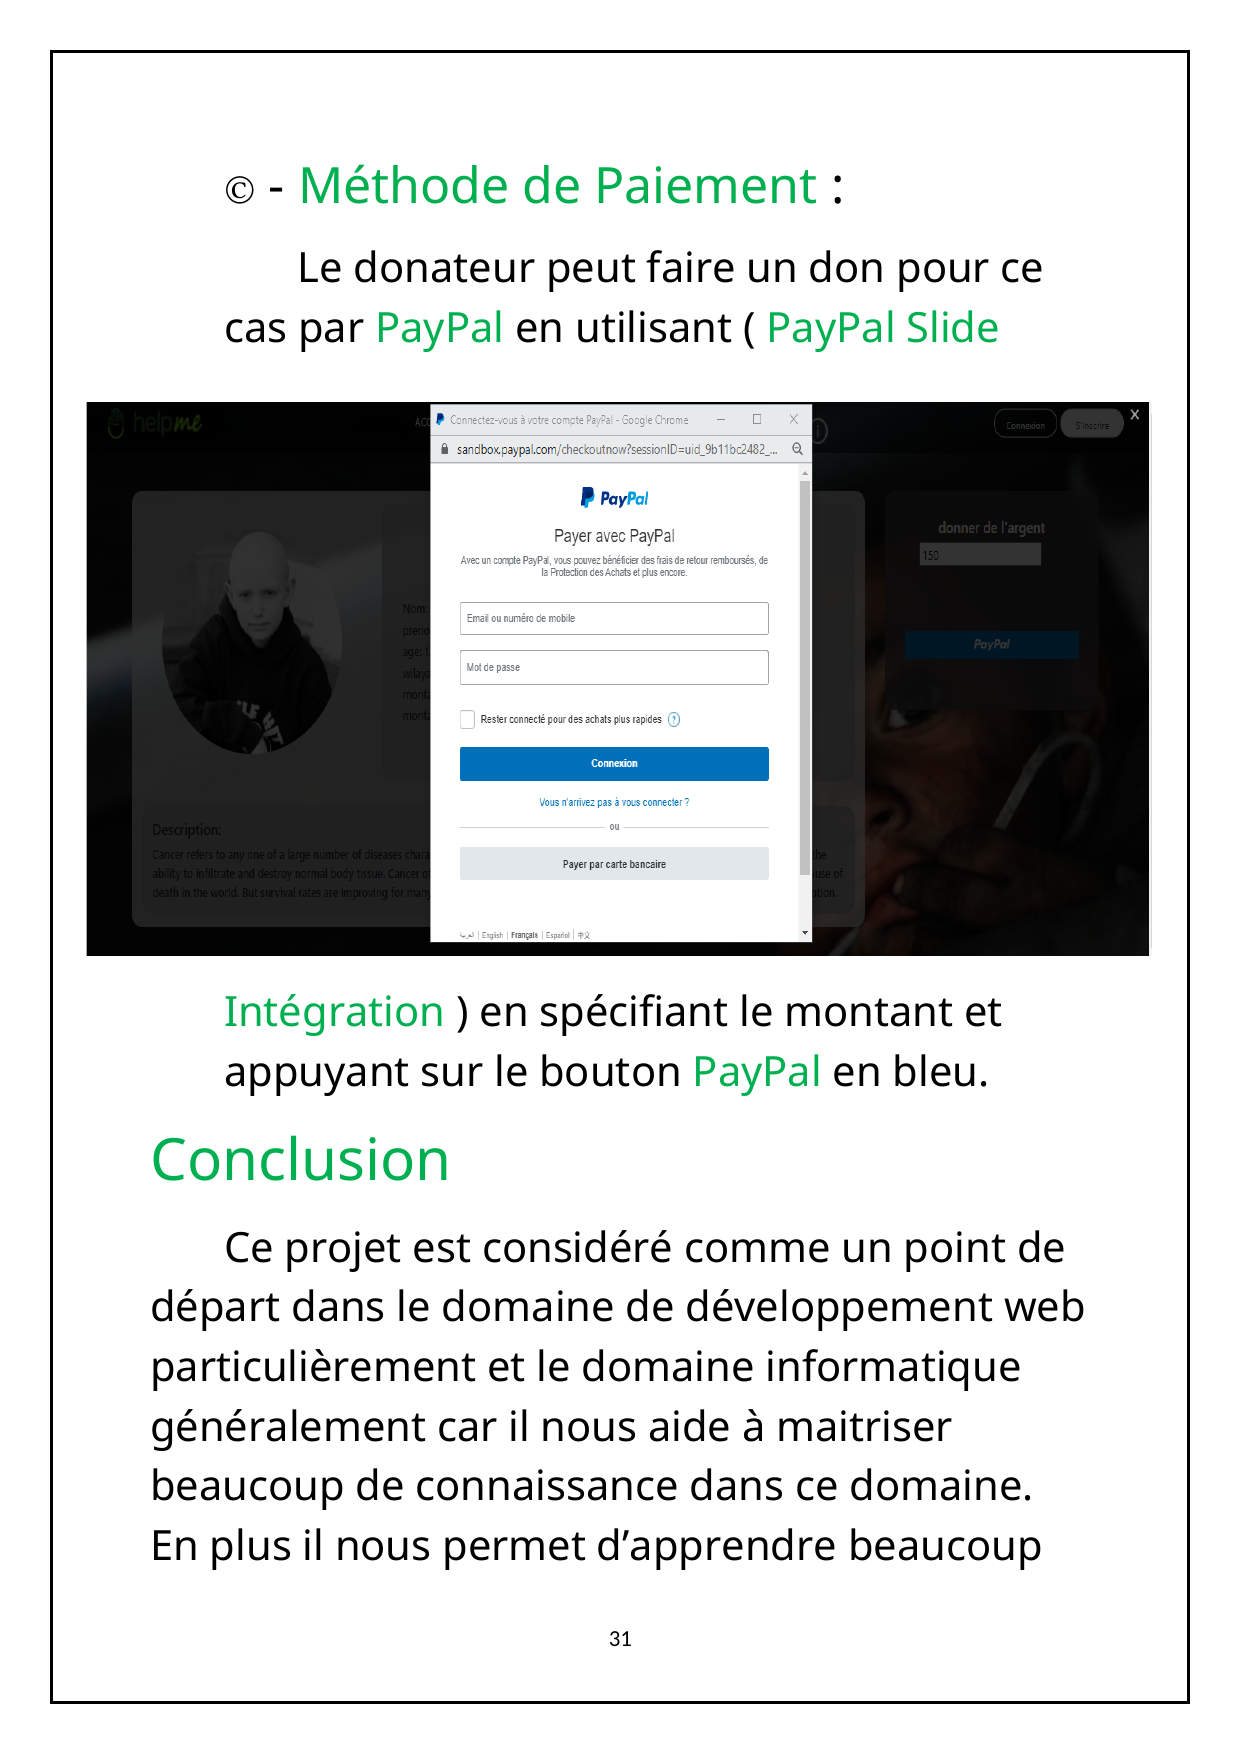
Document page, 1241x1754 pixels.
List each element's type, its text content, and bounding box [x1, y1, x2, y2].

text Conclusion [150, 1118, 1090, 1197]
text Le donateur peut faire un don pour ce cas par PayPal en utilisant ( PayPal Slide Intégration ) en spécifiant le montant et appuyant sur le bouton PayPal en bleu. [224, 238, 1090, 402]
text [150, 1218, 1090, 1572]
text Ⓒ - Méthode de Paiement : [150, 150, 1090, 218]
picture [86, 402, 1151, 955]
text Le donateur peut faire un don pour ce cas par PayPal en utilisant ( PayPal Slide Intégration ) en spécifiant le montant et appuyant sur le bouton PayPal en bleu. [224, 955, 1090, 1098]
